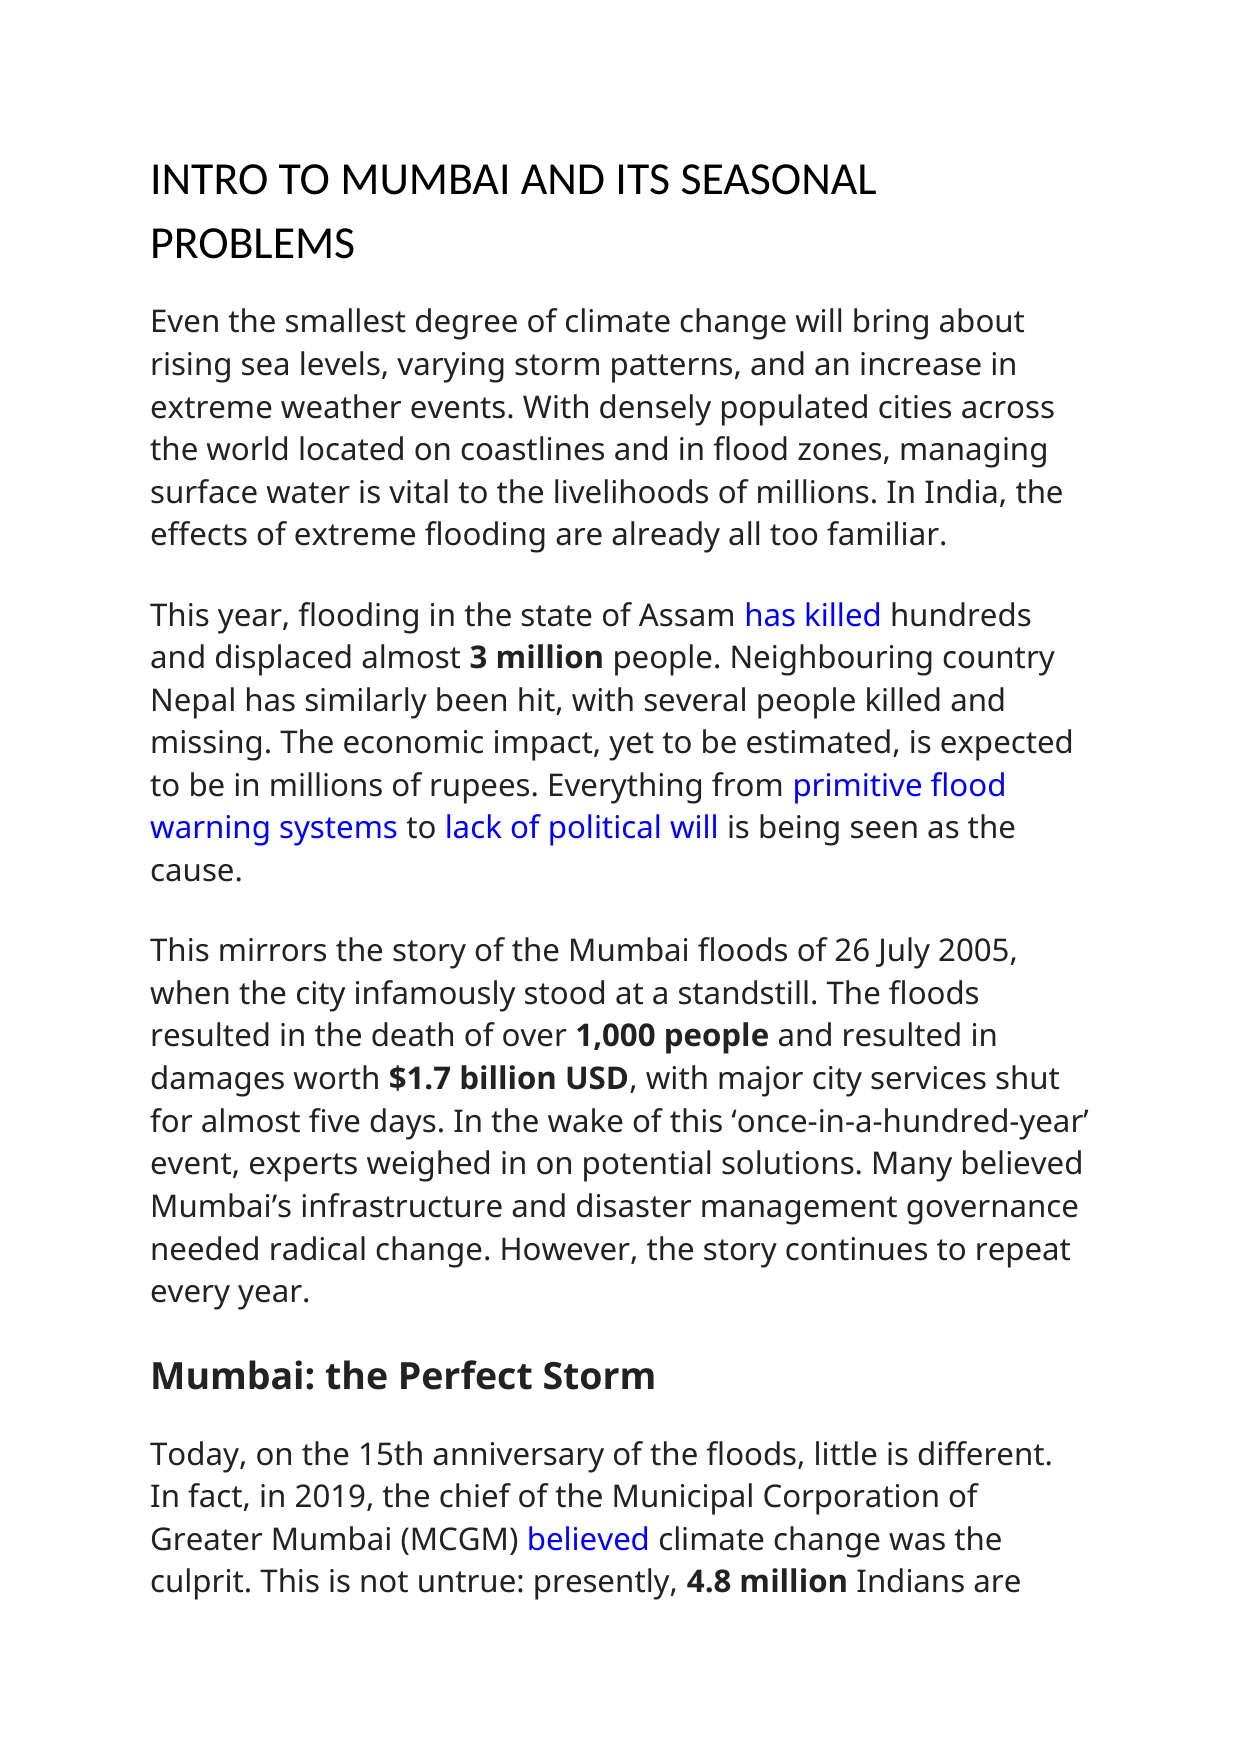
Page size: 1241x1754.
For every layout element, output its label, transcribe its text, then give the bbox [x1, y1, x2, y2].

text This mirrors the story of the Mumbai floods of 26 July 2005, when the city infamously stood at a standstill. The floods resulted in the death of over 1,000 people and resulted in damages worth $1.7 billion USD, with major city services shut for almost five days. In the wake of this ‘once-in-a-hundred-year’ event, experts weighed in on potential solutions. Many believed Mumbai’s infrastructure and disaster management governance needed radical change. However, the story continues to repeat every year. [150, 928, 1090, 1312]
text INTRO TO MUMBAI AND ITS SEASONAL PROBLEMS [150, 150, 1090, 270]
text Even the smallest degree of climate change will bring about rising sea levels, varying storm patterns, and an increase in extreme weather events. With densely populated cities across the world located on coastlines and in flood zones, managing surface water is vital to the livelihoods of millions. In India, the effects of extreme flooding are already all too familiar. [150, 299, 1090, 555]
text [150, 1431, 1090, 1602]
text Mumbai: the Perfect Storm [150, 1349, 1090, 1400]
text This year, flooding in the state of Assam has killed hundreds and displaced almost 3 million people. Neighbouring country Nepal has similarly been hit, with several people killed and missing. The economic impact, yet to be estimated, is expected to be in millions of rupees. Everything from primitive flood warning systems to lack of political will is being seen as the cause. [150, 592, 1090, 891]
